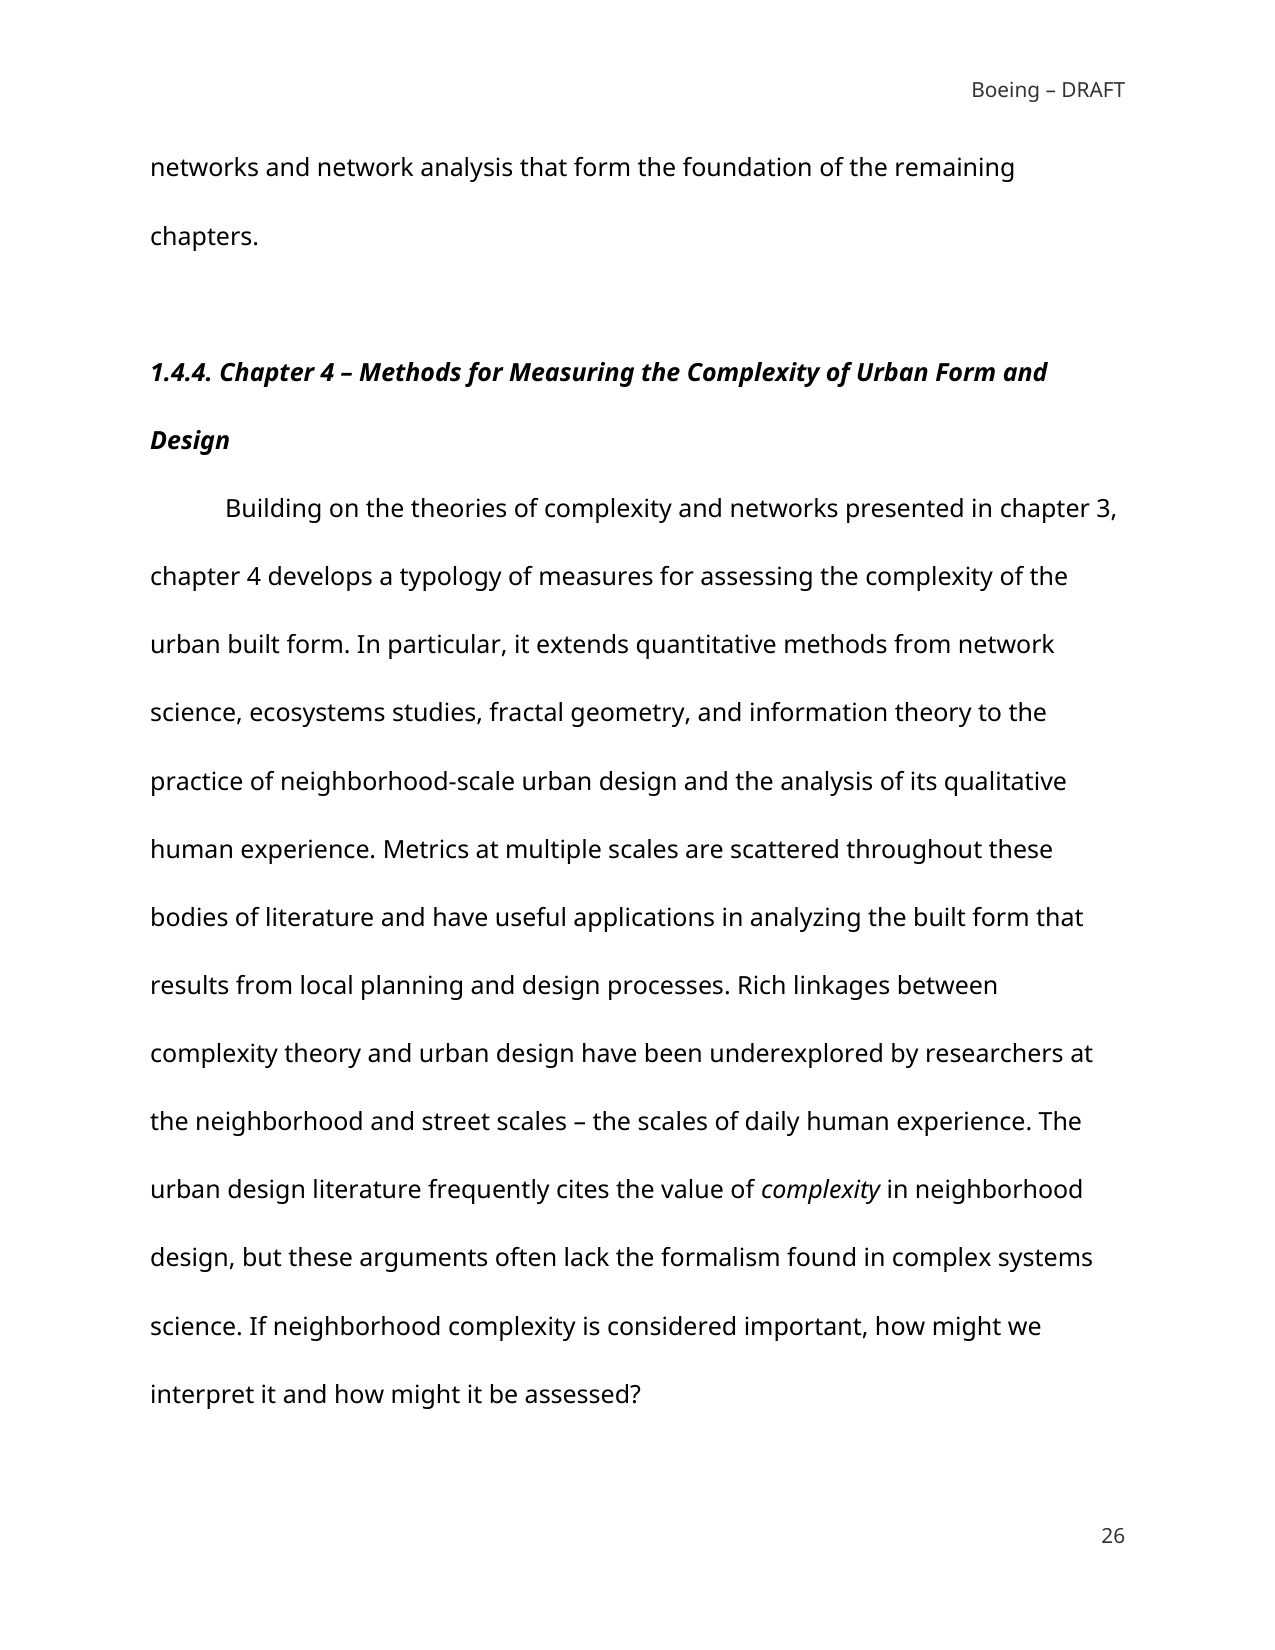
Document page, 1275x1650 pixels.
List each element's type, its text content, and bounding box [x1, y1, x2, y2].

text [150, 150, 1125, 252]
subtitle Chapter 4 – Methods for Measuring the Complexity of Urban Form and Design [150, 354, 1125, 457]
text Building on the theories of complexity and networks presented in chapter 3, chapter 4 develops a typology of measures for assessing the complexity of the urban built form. In particular, it extends quantitative methods from network science, ecosystems studies, fractal geometry, and information theory to the practice of neighborhood-scale urban design and the analysis of its qualitative human experience. Metrics at multiple scales are scattered throughout these bodies of literature and have useful applications in analyzing the built form that results from local planning and design processes. Rich linkages between complexity theory and urban design have been underexplored by researchers at the neighborhood and street scales – the scales of daily human experience. The urban design literature frequently cites the value of complexity in neighborhood design, but these arguments often lack the formalism found in complex systems science. If neighborhood complexity is considered important, how might we interpret it and how might it be assessed? [150, 491, 1125, 1410]
